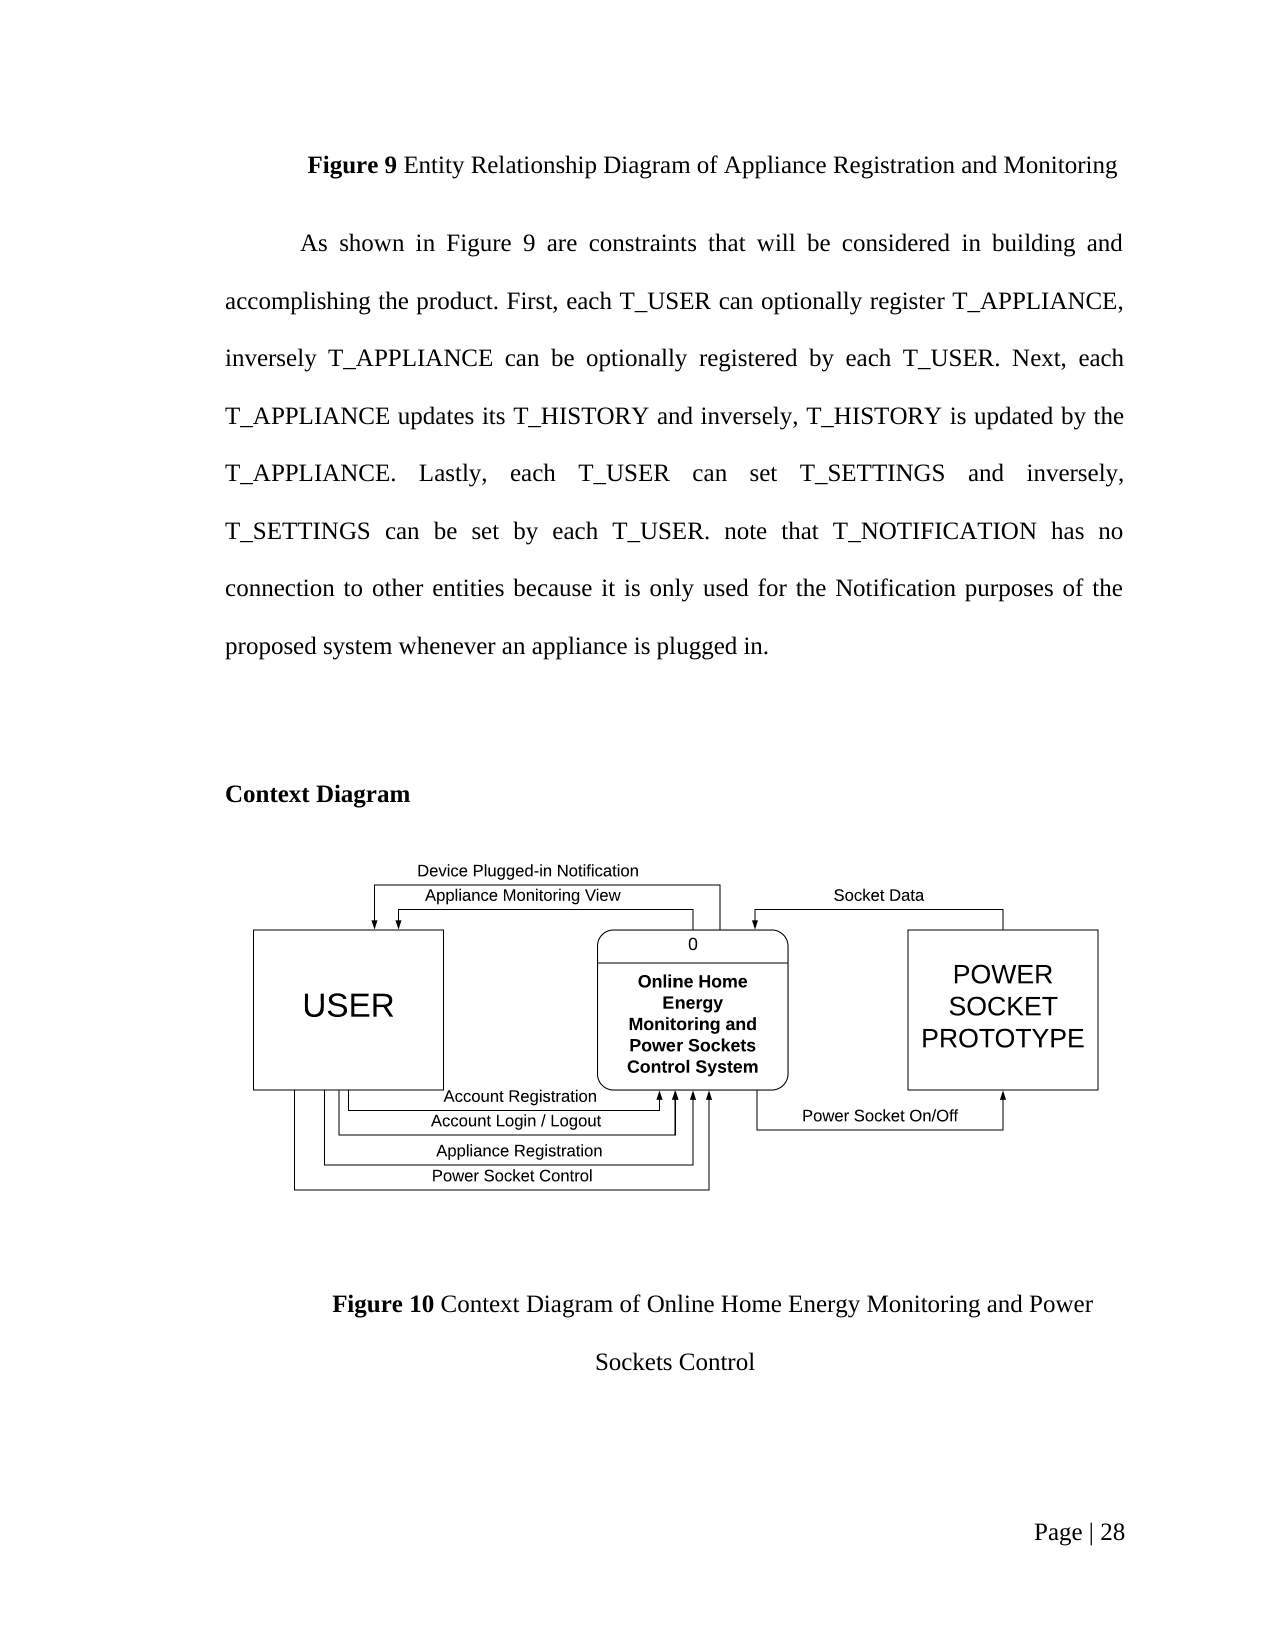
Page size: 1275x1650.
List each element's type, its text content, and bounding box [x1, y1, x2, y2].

text As shown in Figure 9 are constraints that will be considered in building and accomplishing the product. First, each T_USER can optionally register T_APPLIANCE, inversely T_APPLIANCE can be optionally registered by each T_USER. Next, each T_APPLIANCE updates its T_HISTORY and inversely, T_HISTORY is updated by the T_APPLIANCE. Lastly, each T_USER can set T_SETTINGS and inversely, T_SETTINGS can be set by each T_USER. note that T_NOTIFICATION has no connection to other entities because it is only used for the Notification purposes of the proposed system whenever an appliance is plugged in. [225, 228, 1125, 659]
picture [225, 840, 1126, 1216]
subtitle Context Diagram [225, 779, 1125, 808]
text Figure 10 Context Diagram of Online Home Energy Monitoring and Power Sockets Control [225, 1216, 1125, 1376]
text Figure 9 Entity Relationship Diagram of Appliance Registration and Monitoring [225, 150, 1125, 179]
